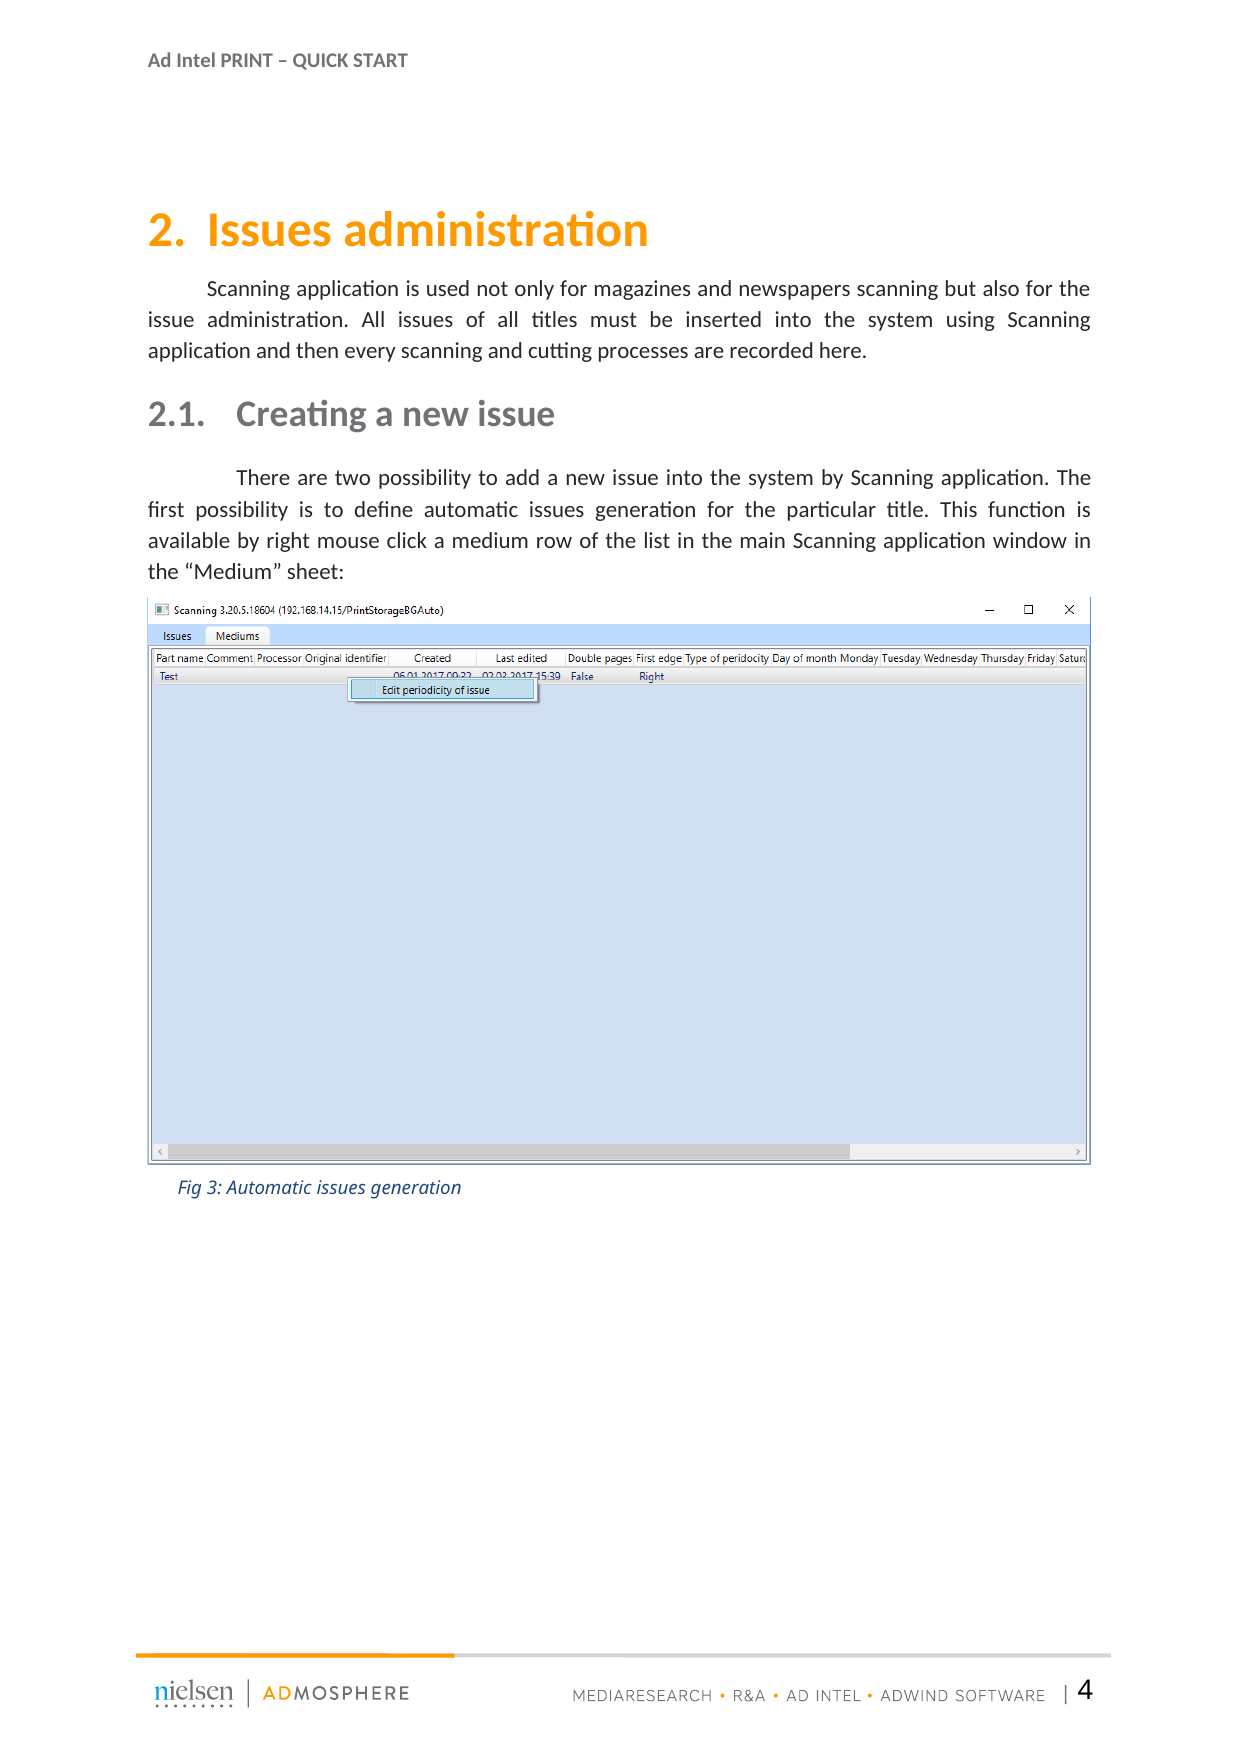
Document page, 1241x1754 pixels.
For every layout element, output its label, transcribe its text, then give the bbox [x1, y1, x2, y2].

subtitle Issues administration [148, 198, 1093, 259]
subtitle Creating a new issue [148, 390, 1093, 436]
text There are two possibility to add a new issue into the system by Scanning application. The first possibility is to define automatic issues generation for the particular title. This function is available by right mouse click a medium row of the list in the main Scanning application window in the “Medium” sheet: [148, 461, 1093, 586]
text Scanning application is used not only for magazines and newspapers scanning but also for the issue administration. All issues of all titles must be inserted into the system using Scanning application and then every scanning and cutting processes are recorded here. [148, 271, 1093, 365]
picture [147, 597, 1091, 1165]
